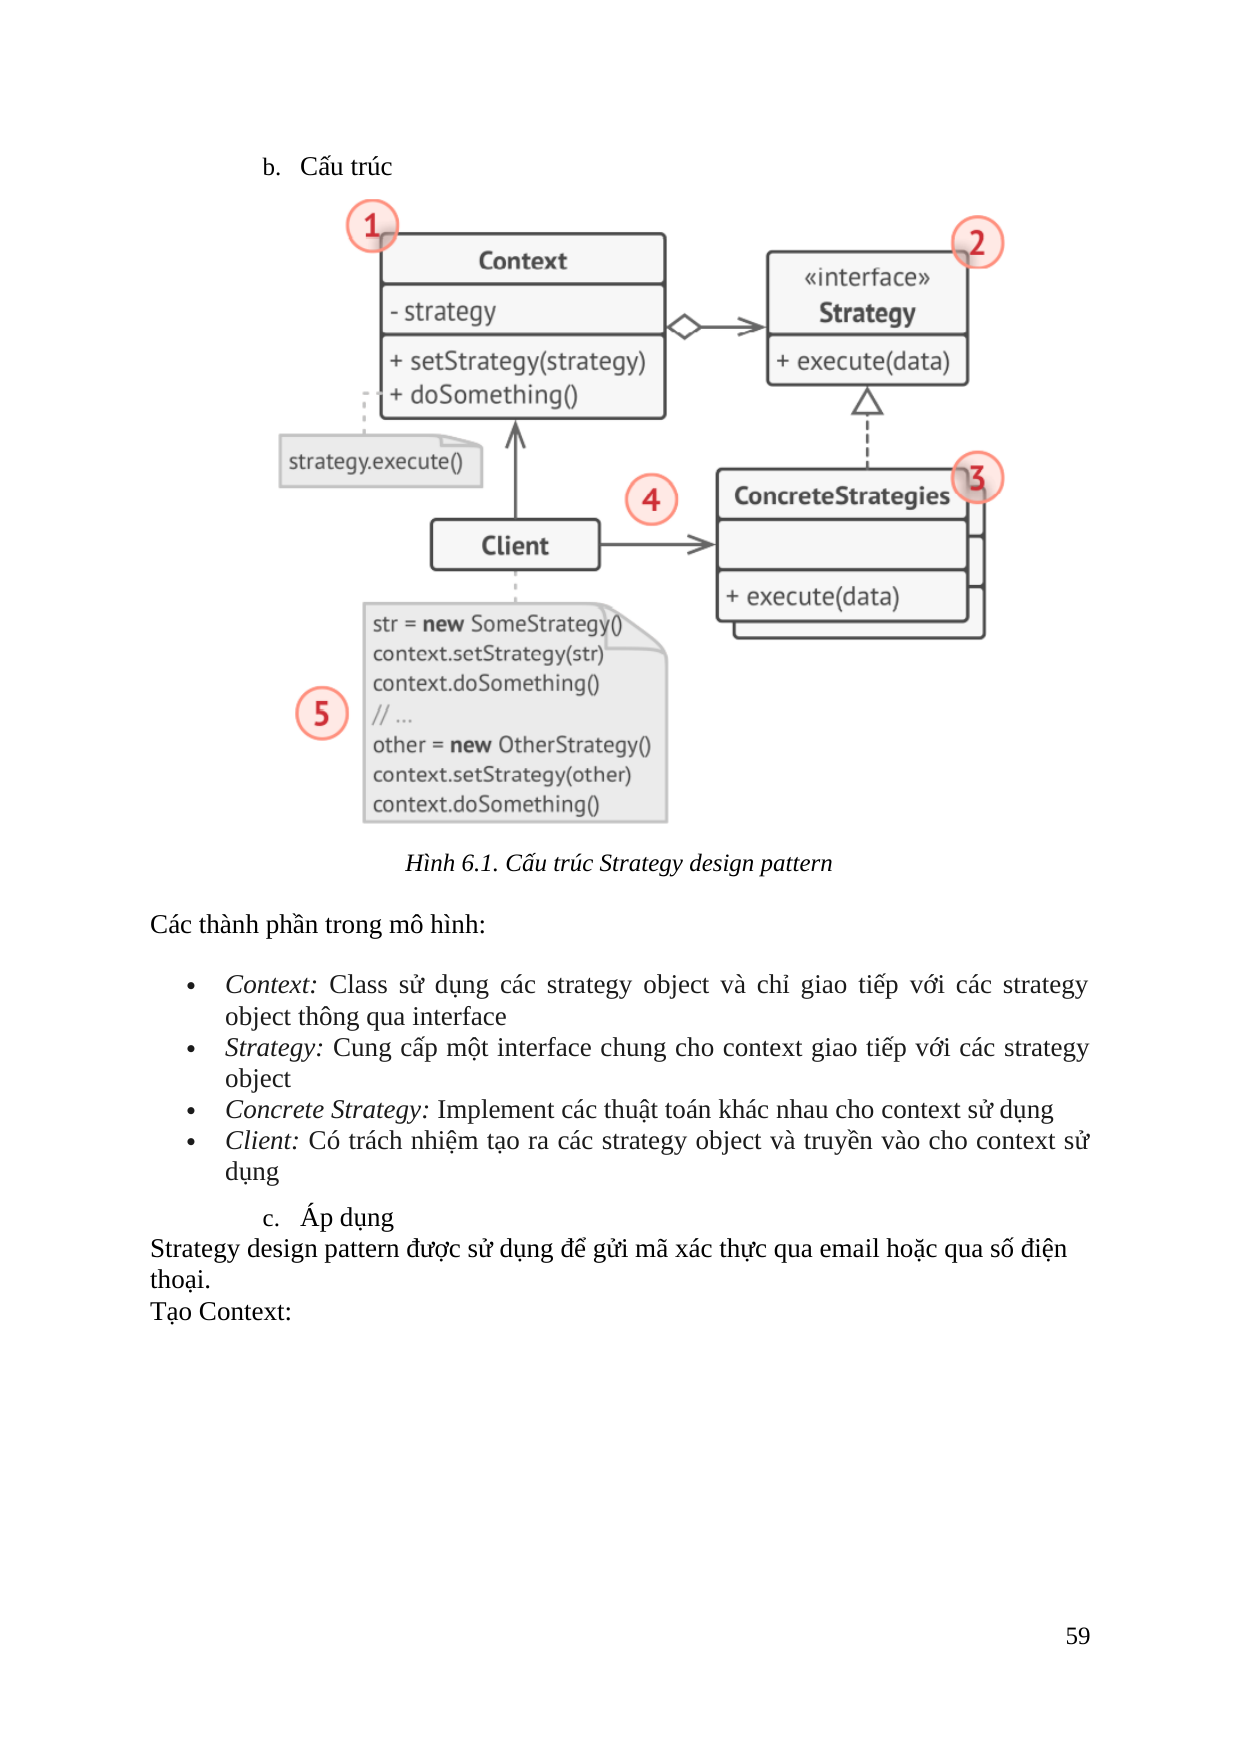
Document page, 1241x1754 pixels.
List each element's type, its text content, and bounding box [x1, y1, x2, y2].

list Strategy: Cung cấp một interface chung cho context giao tiếp với các strategy object [187, 1031, 1090, 1093]
list Cấu trúc [262, 150, 1090, 181]
text Tạo Context: [150, 1294, 1090, 1326]
list Áp dụng [262, 1201, 1090, 1232]
text Các thành phần trong mô hình: [150, 908, 1090, 939]
list Context: Class sử dụng các strategy object và chỉ giao tiếp với các strategy object thông qua interface [187, 968, 1090, 1031]
text Hình 6.1. Cấu trúc Strategy design pattern [150, 848, 1090, 877]
list Concrete Strategy: Implement các thuật toán khác nhau cho context sử dụng [187, 1093, 1090, 1124]
list Client: Có trách nhiệm tạo ra các strategy object và truyền vào cho context sử dụng [187, 1124, 1090, 1187]
text Strategy design pattern được sử dụng để gửi mã xác thực qua email hoặc qua số điện thoại. [150, 1232, 1090, 1294]
picture [219, 181, 1021, 849]
